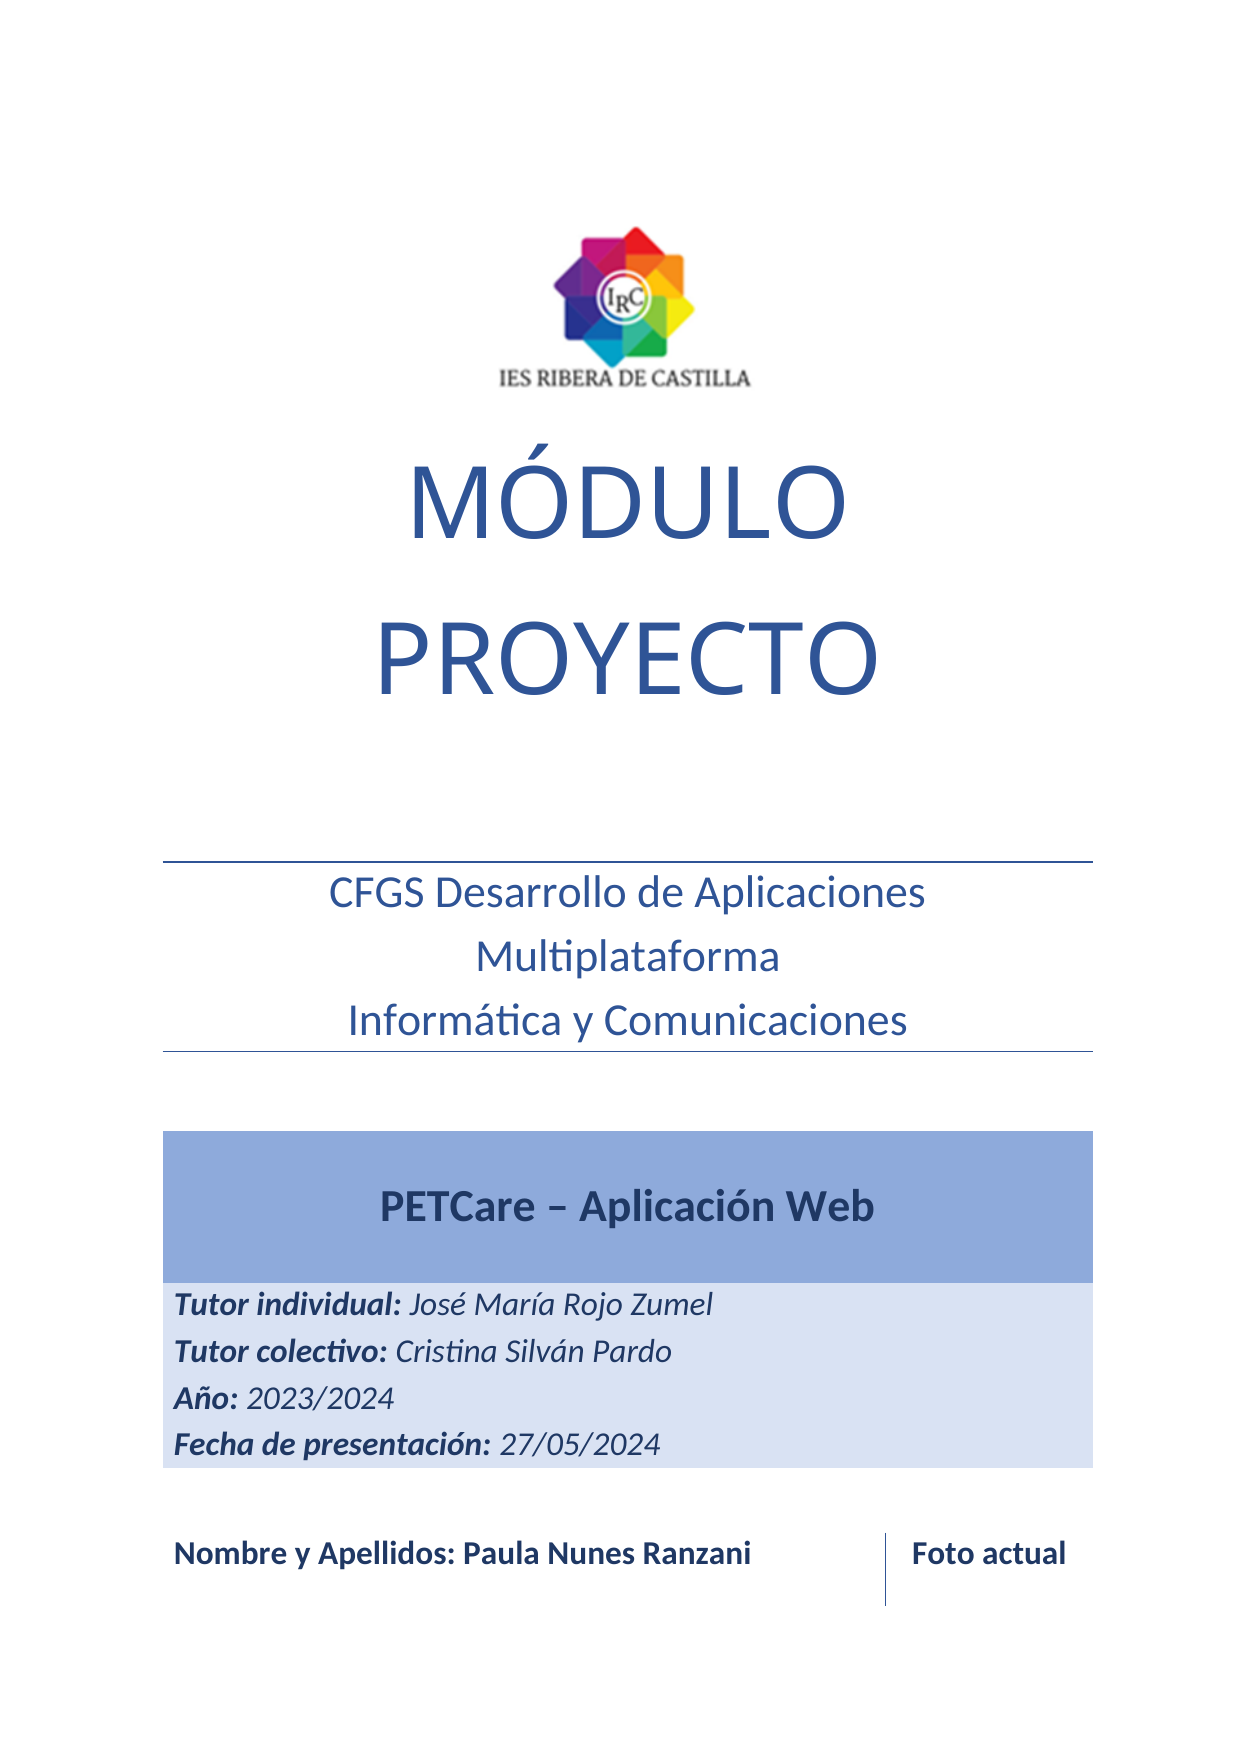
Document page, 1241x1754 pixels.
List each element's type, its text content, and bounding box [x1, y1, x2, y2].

table_header Foto actual del alumno [886, 1533, 1093, 1606]
picture [497, 215, 758, 397]
table_cell Tutor individual: José María Rojo Zumel Tutor colectivo: Cristina Silván Pardo Año: 2023/2024 Fecha de presentación: 27/05/2024 [163, 1283, 1093, 1468]
table_header Nombre y Apellidos: Paula Nunes Ranzani Email: paula.nunran@educa.jcyl.es [163, 1533, 885, 1606]
table_header CFGS Desarrollo de Aplicaciones Multiplataforma Informática y Comunicaciones [163, 863, 1093, 1051]
table_header PETCare – Aplicación Web [163, 1131, 1093, 1283]
text MÓDULO PROYECTO [162, 431, 1093, 724]
